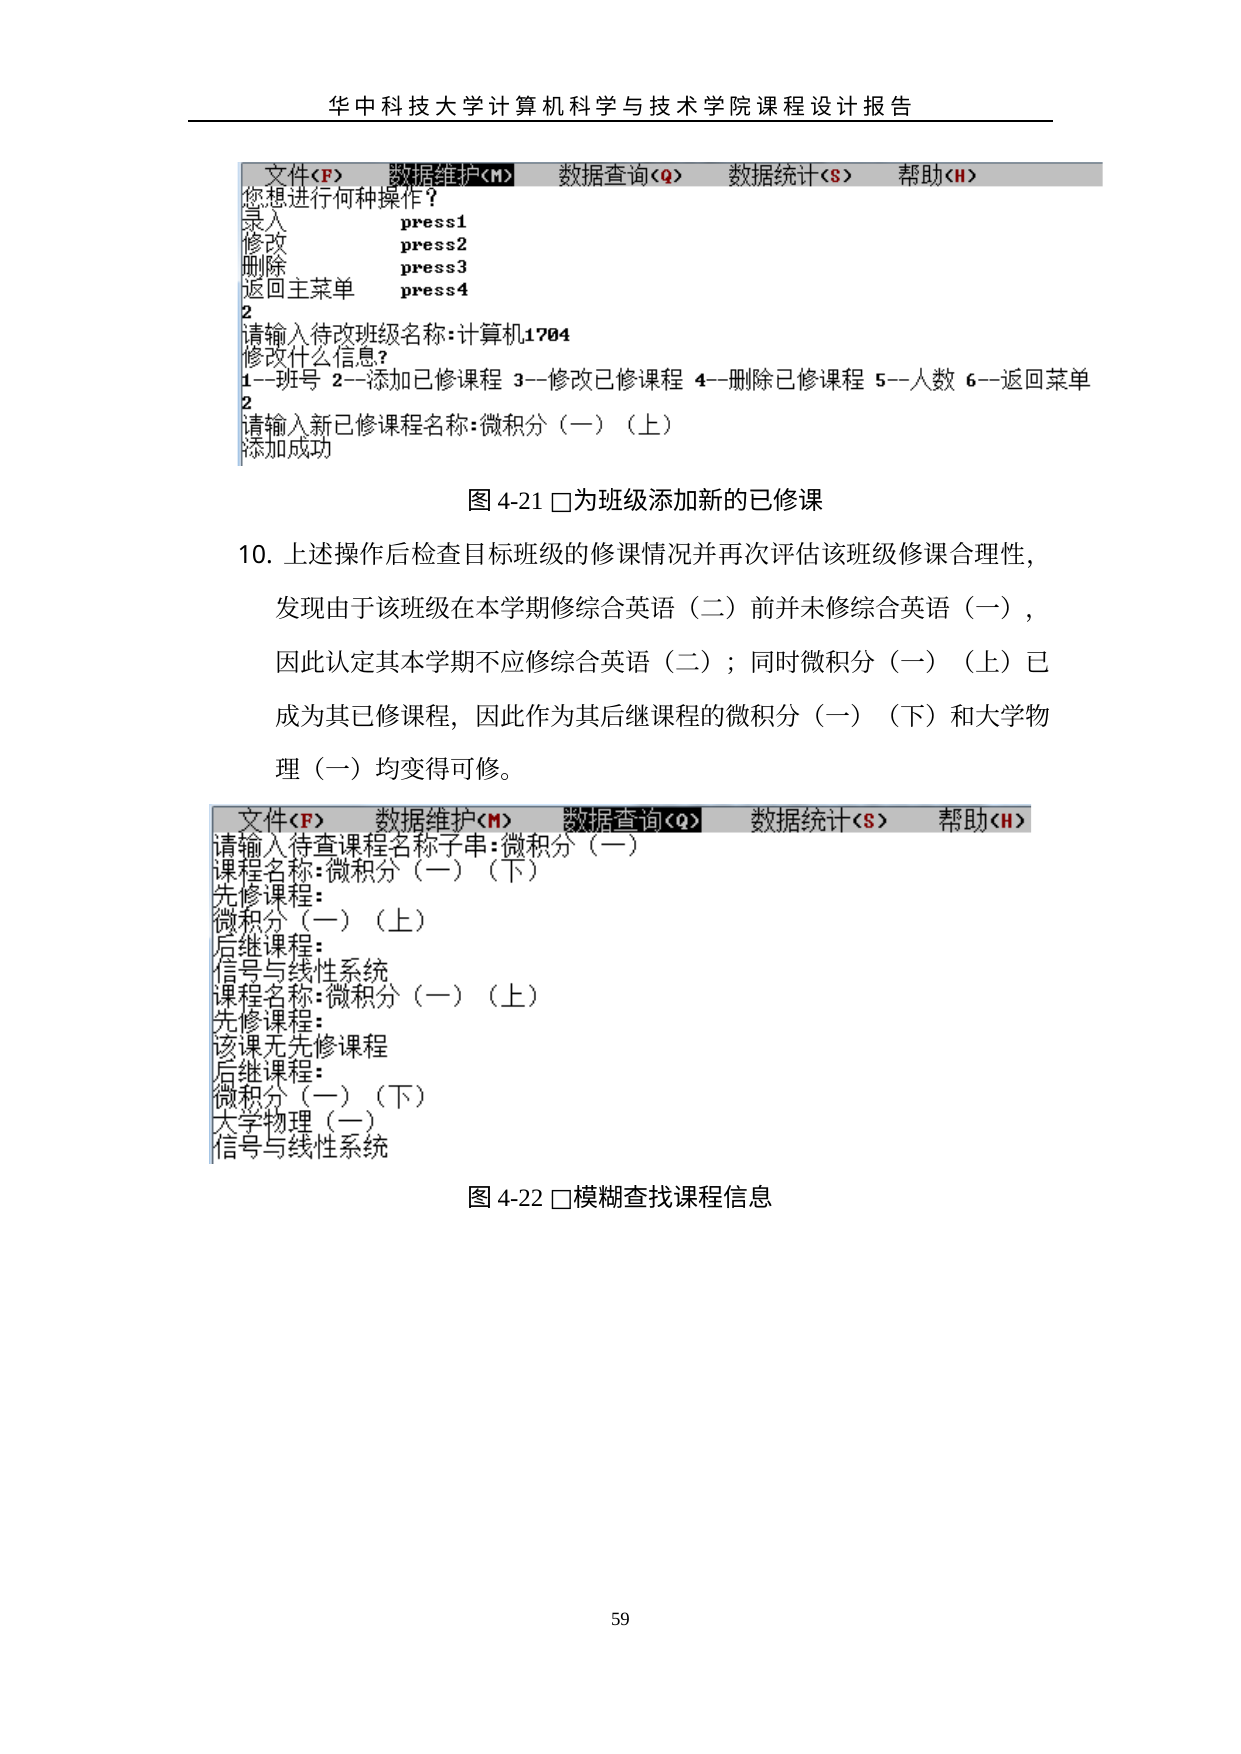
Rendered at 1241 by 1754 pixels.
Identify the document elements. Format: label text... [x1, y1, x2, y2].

text 图4-22 □模糊查找课程信息 [187, 1178, 1053, 1214]
picture [209, 804, 1032, 1164]
list 上述操作后检查目标班级的修课情况并再次评估该班级修课合理性，发现由于该班级在本学期修综合英语（二）前并未修综合英语（一），因此认定其本学期不应修综合英语（二）；同时微积分（一）（上）已成为其已修课程，因此作为其后继课程的微积分（一）（下）和大学物理（一）均变得可修。 [237, 535, 1053, 786]
picture [237, 162, 1103, 466]
text 图4-21 □为班级添加新的已修课 [187, 480, 1053, 517]
